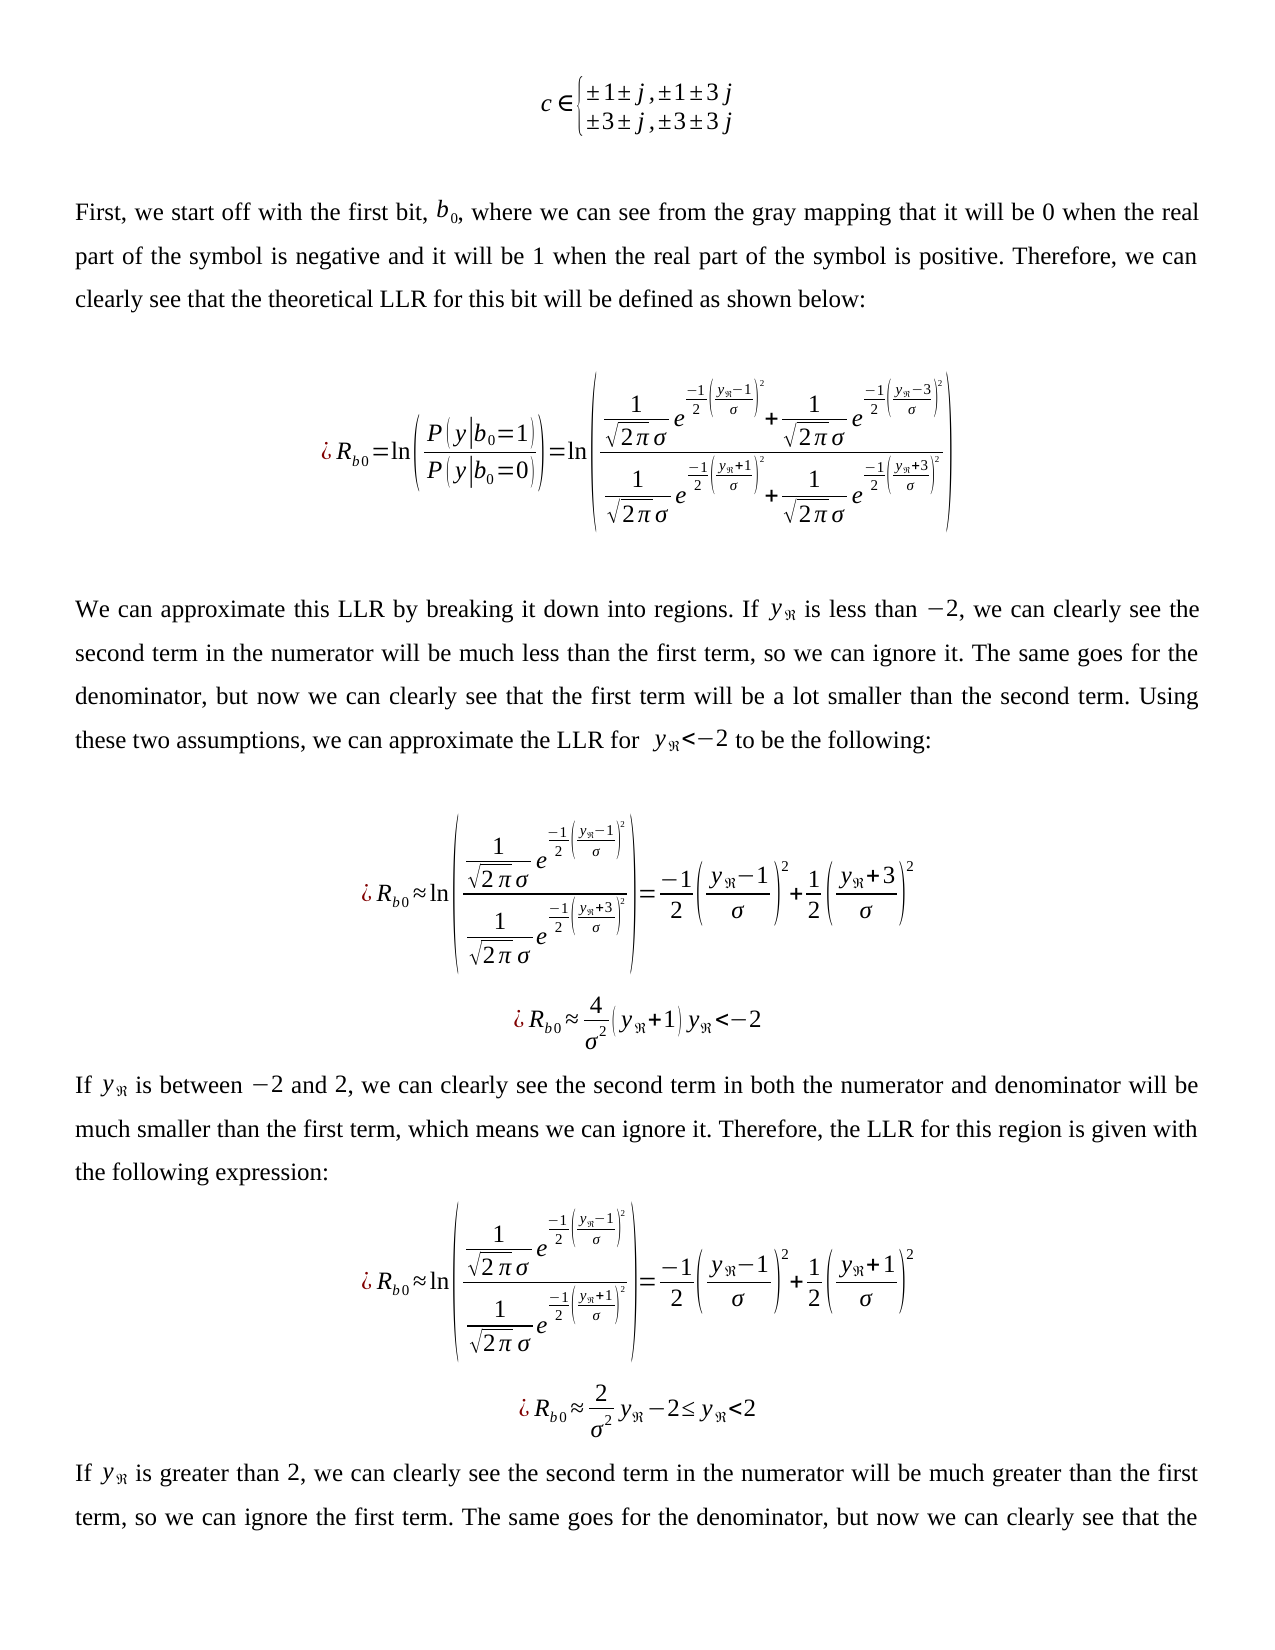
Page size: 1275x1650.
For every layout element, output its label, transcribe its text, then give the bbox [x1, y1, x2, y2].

text We can approximate this LLR by breaking it down into regions. If is less than , we can clearly see the second term in the numerator will be much less than the first term, so we can ignore it. The same goes for the denominator, but now we can clearly see that the first term will be a lot smaller than the second term. Using these two assumptions, we can approximate the LLR for to be the following: [75, 593, 1200, 755]
text If is between and , we can clearly see the second term in both the numerator and denominator will be much smaller than the first term, which means we can ignore it. Therefore, the LLR for this region is given with the following expression: [75, 1069, 1200, 1186]
text First, we start off with the first bit, , where we can see from the gray mapping that it will be 0 when the real part of the symbol is negative and it will be 1 when the real part of the symbol is positive. Therefore, we can clearly see that the theoretical LLR for this bit will be defined as shown below: [75, 196, 1200, 313]
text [75, 1458, 1200, 1531]
